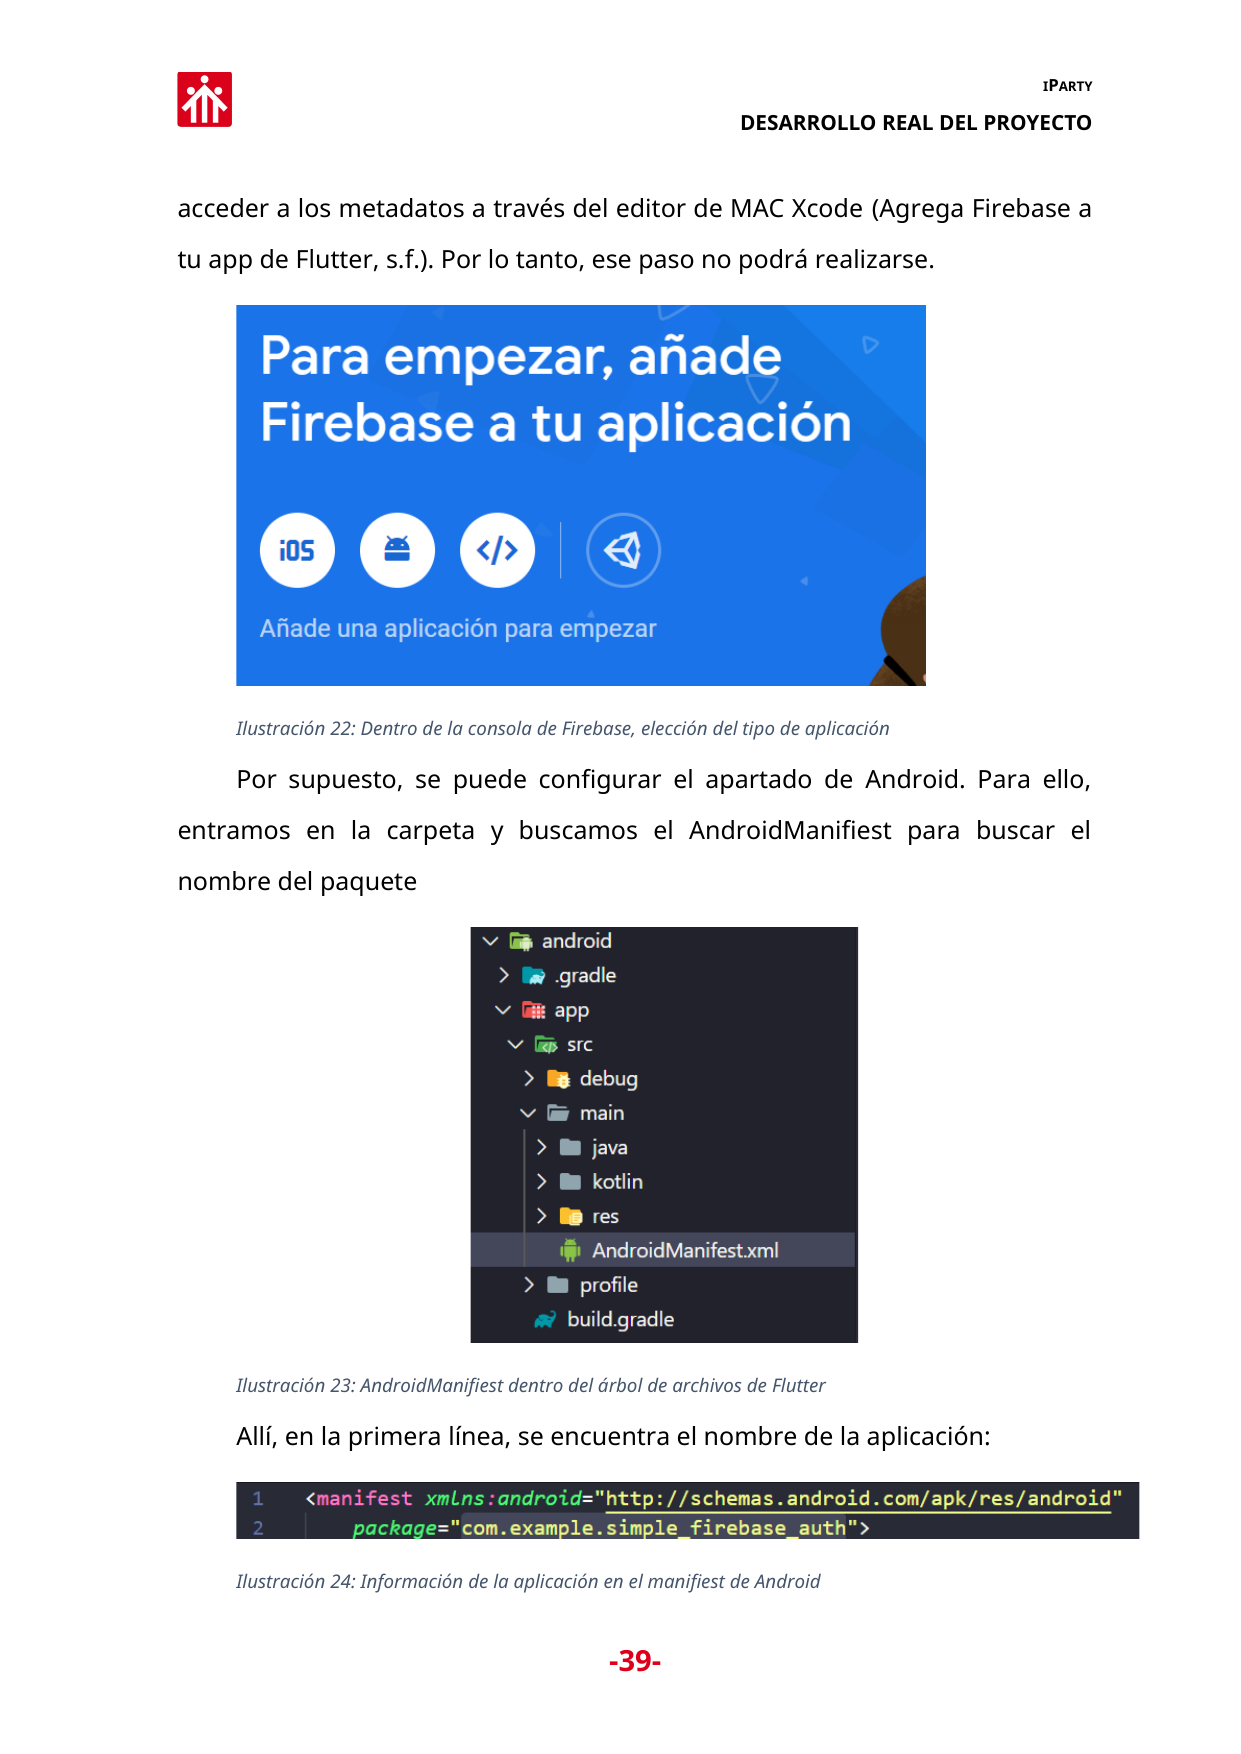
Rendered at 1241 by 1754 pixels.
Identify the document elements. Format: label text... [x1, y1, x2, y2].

picture [236, 305, 926, 686]
picture [470, 927, 859, 1343]
picture [177, 72, 232, 127]
picture [236, 1482, 1140, 1539]
text Por supuesto, se puede configurar el apartado de Android. Para ello, entramos en la carpeta y buscamos el AndroidManifiest para buscar el nombre del paquete [177, 762, 1092, 898]
text Allí, en la primera línea, se encuentra el nombre de la aplicación: [177, 1419, 1092, 1453]
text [177, 191, 1092, 276]
